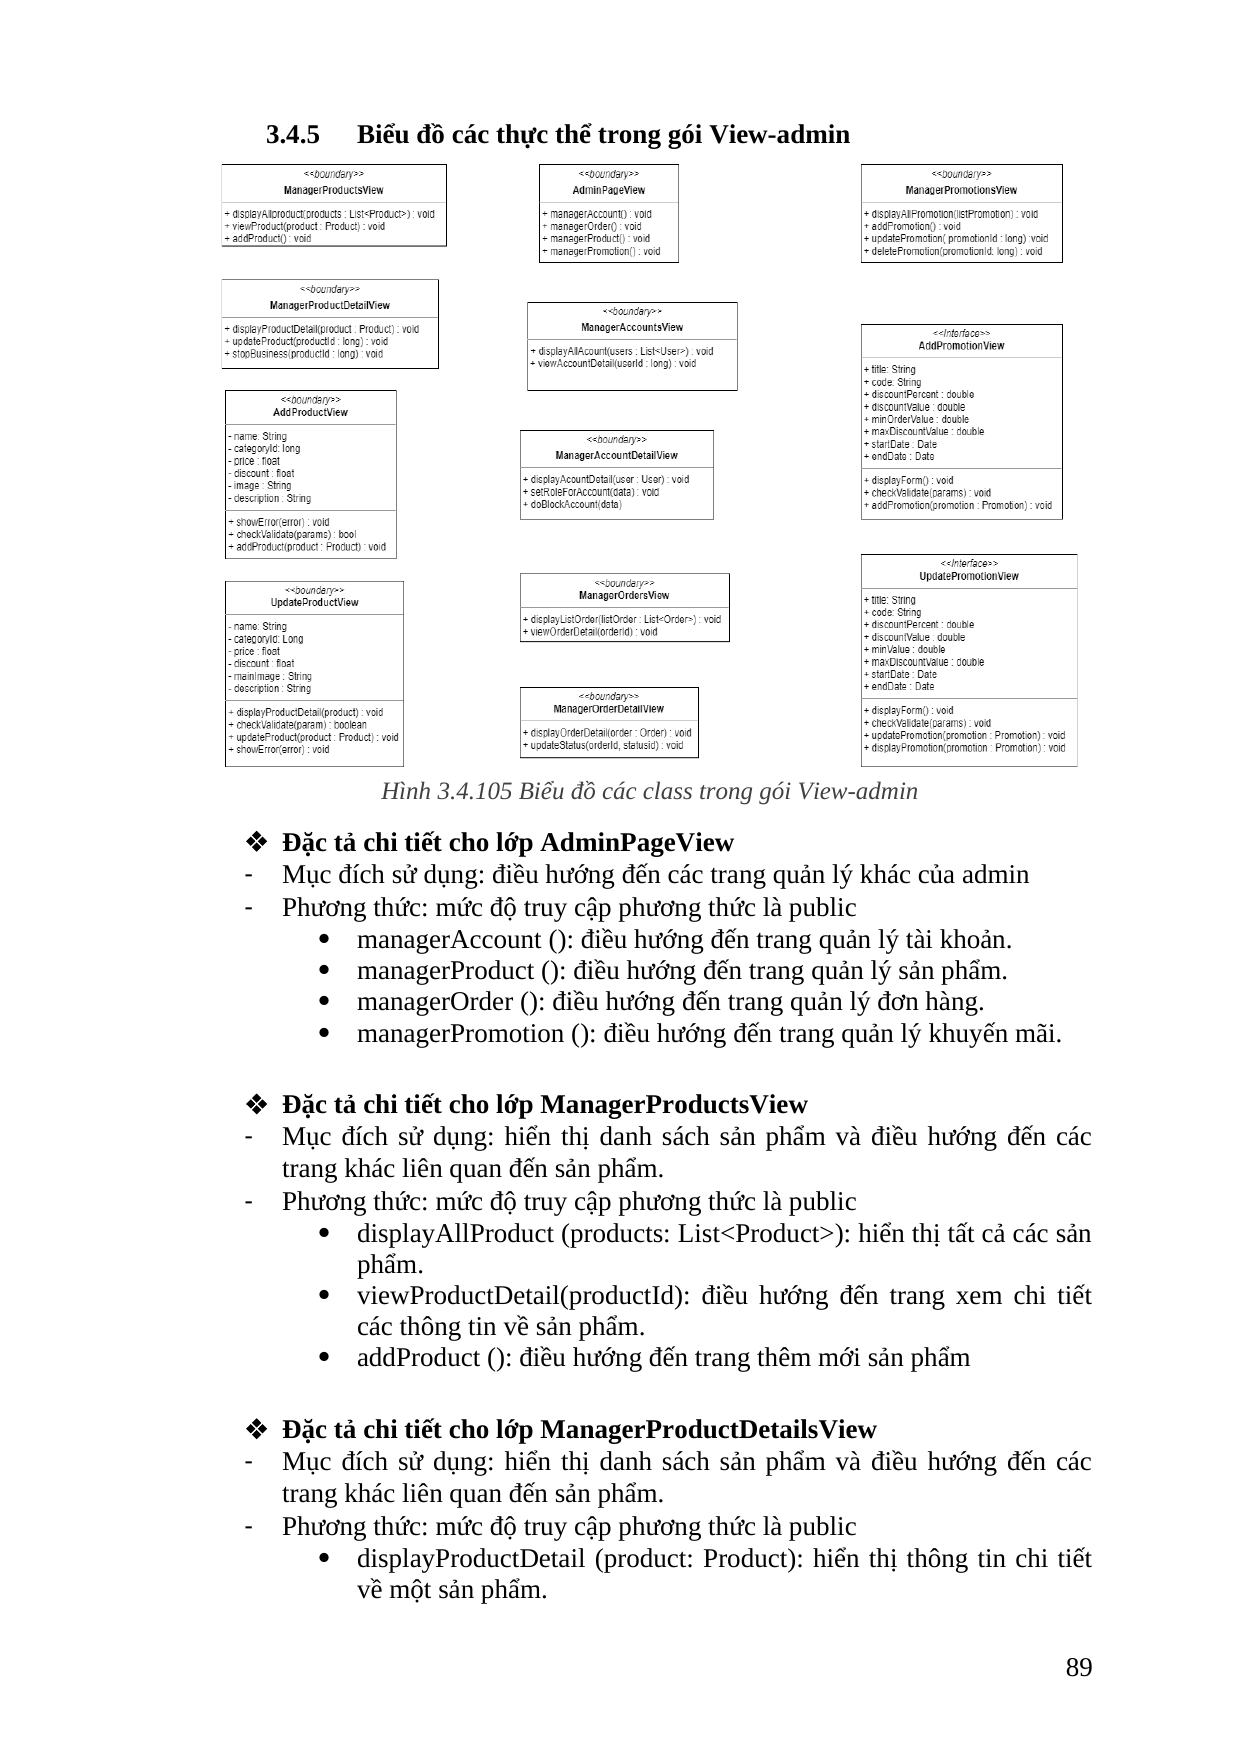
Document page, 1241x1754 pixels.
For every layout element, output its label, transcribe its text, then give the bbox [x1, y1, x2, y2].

list viewProductDetail(productId): điều hướng đến trang xem chi tiết các thông tin về sản phẩm. [319, 1279, 1092, 1342]
list Đặc tả chi tiết cho lớp ManagerProductDetailsView [244, 1413, 1092, 1444]
list Đặc tả chi tiết cho lớp AdminPageView [244, 826, 1092, 857]
list addProduct (): điều hướng đến trang thêm mới sản phẩm [319, 1342, 1092, 1373]
list managerProduct (): điều hướng đến trang quản lý sản phẩm. [319, 954, 1092, 985]
list displayAllProduct (products: List<Product>): hiển thị tất cả các sản phẩm. [319, 1217, 1092, 1279]
list Mục đích sử dụng: điều hướng đến các trang quản lý khác của admin [244, 857, 1092, 890]
list Phương thức: mức độ truy cập phương thức là public [244, 1509, 1092, 1542]
list managerPromotion (): điều hướng đến trang quản lý khuyến mãi. [319, 1017, 1092, 1048]
list managerAccount (): điều hướng đến trang quản lý tài khoản. [319, 923, 1092, 954]
subtitle Biểu đồ các thực thể trong gói View-admin [266, 118, 1092, 149]
list displayProductDetail (product: Product): hiển thị thông tin chi tiết về một sản phẩm. [319, 1542, 1092, 1604]
list managerOrder (): điều hướng đến trang quản lý đơn hàng. [319, 985, 1092, 1017]
list Phương thức: mức độ truy cập phương thức là public [244, 890, 1092, 923]
list Phương thức: mức độ truy cập phương thức là public [244, 1184, 1092, 1217]
list Mục đích sử dụng: hiển thị danh sách sản phẩm và điều hướng đến các trang khác liên quan đến sản phẩm. [244, 1444, 1092, 1509]
picture [221, 164, 1078, 767]
list Mục đích sử dụng: hiển thị danh sách sản phẩm và điều hướng đến các trang khác liên quan đến sản phẩm. [244, 1119, 1092, 1184]
list Đặc tả chi tiết cho lớp ManagerProductsView [244, 1088, 1092, 1119]
